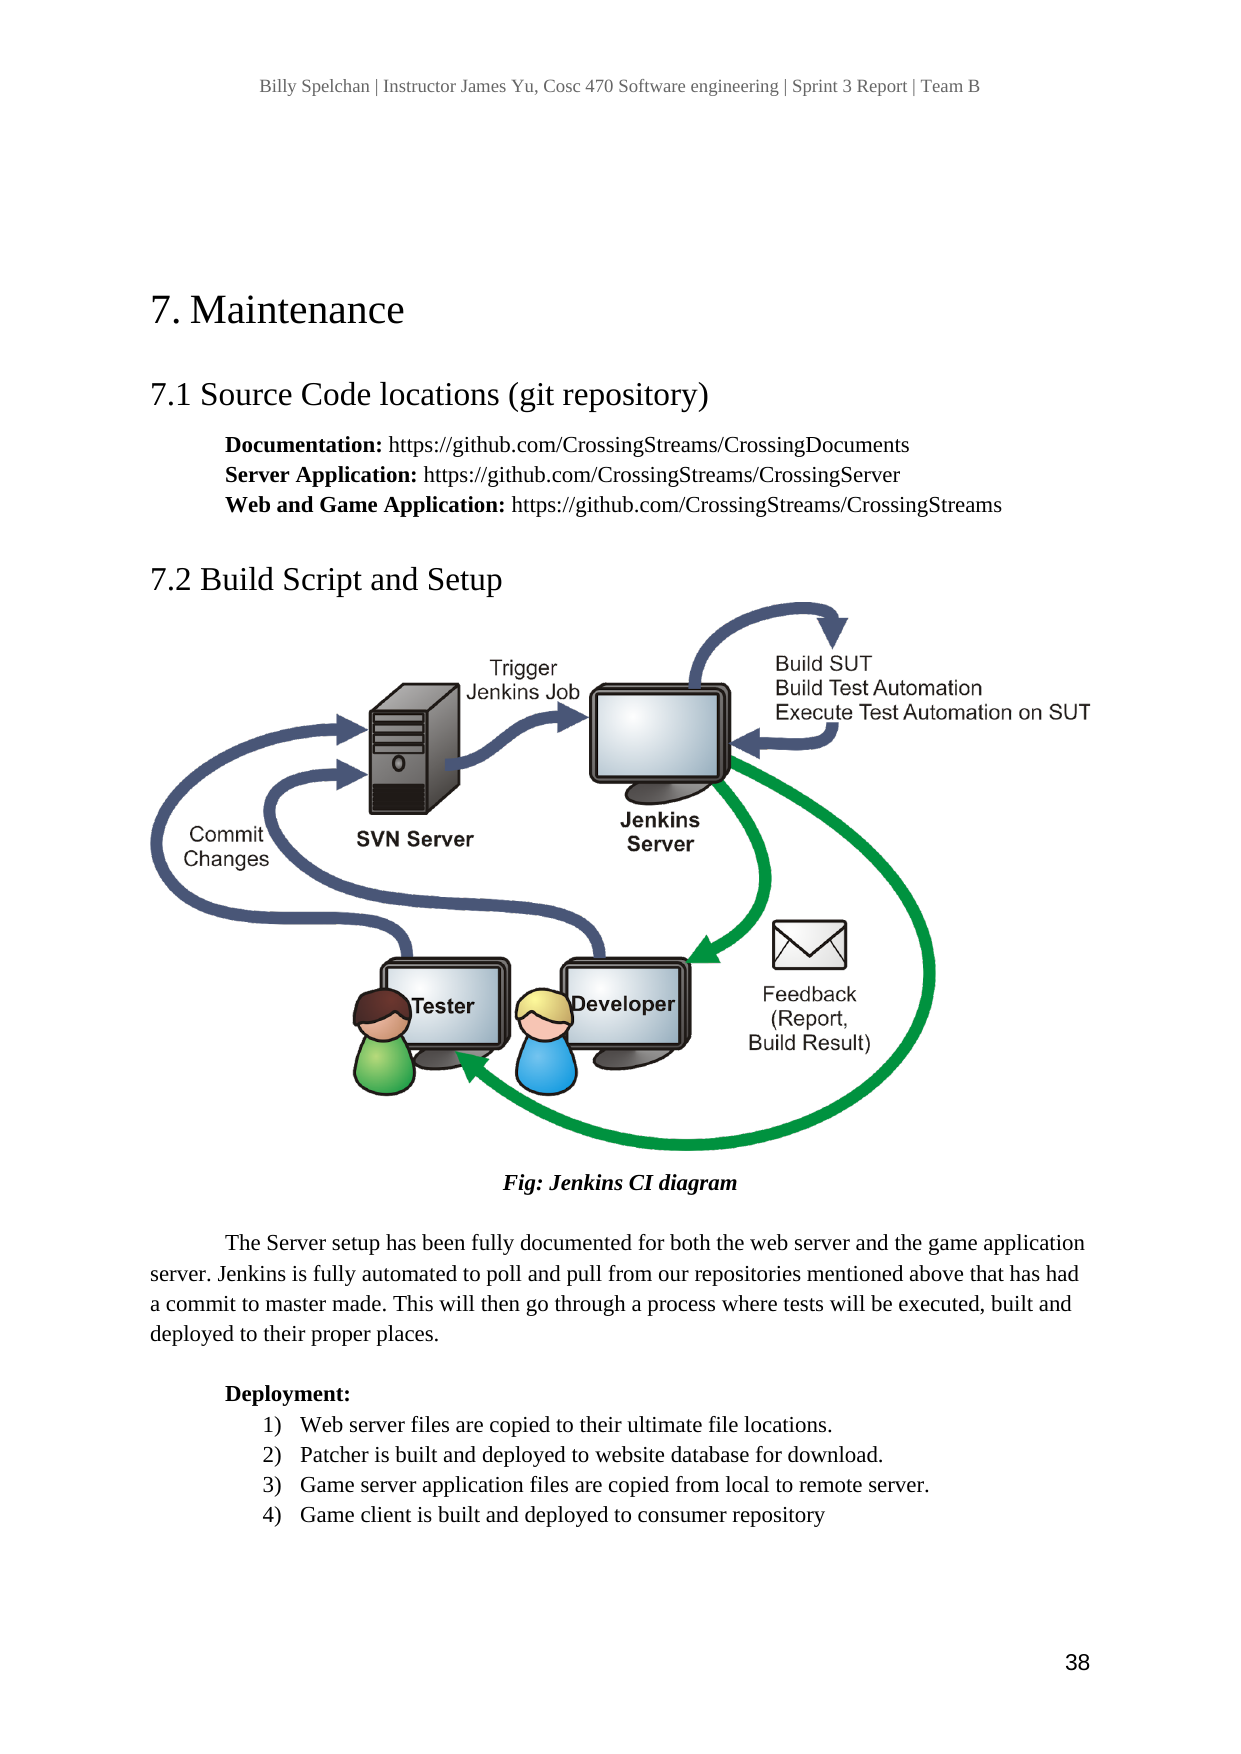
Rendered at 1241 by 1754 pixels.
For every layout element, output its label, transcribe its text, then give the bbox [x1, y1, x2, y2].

list Patcher is built and deployed to website database for download. [262, 1441, 1090, 1467]
subtitle 7. Maintenance [150, 285, 1090, 333]
text Server Application: https://github.com/CrossingStreams/CrossingServer Web and Game Application: https://github.com/CrossingStreams/CrossingStreams [150, 461, 1090, 517]
list Game server application files are copied from local to remote server. [262, 1471, 1090, 1497]
text Fig: Jenkins CI diagram [150, 1169, 1090, 1195]
subtitle 7.2 Build Script and Setup [150, 559, 1090, 602]
text Deployment: [150, 1381, 1090, 1407]
subtitle 7.1 Source Code locations (git repository) [150, 374, 1090, 412]
list Web server files are copied to their ultimate file locations. [262, 1411, 1090, 1437]
text The Server setup has been fully documented for both the web server and the game application server. Jenkins is fully automated to poll and pull from our repositories mentioned above that has had a commit to master made. This will then go through a process where tests will be executed, built and deployed to their proper places. [150, 1229, 1090, 1346]
list Game client is built and deployed to consumer repository [262, 1501, 1090, 1528]
picture [150, 602, 1091, 1151]
text Documentation: https://github.com/CrossingStreams/CrossingDocuments [150, 431, 1090, 457]
